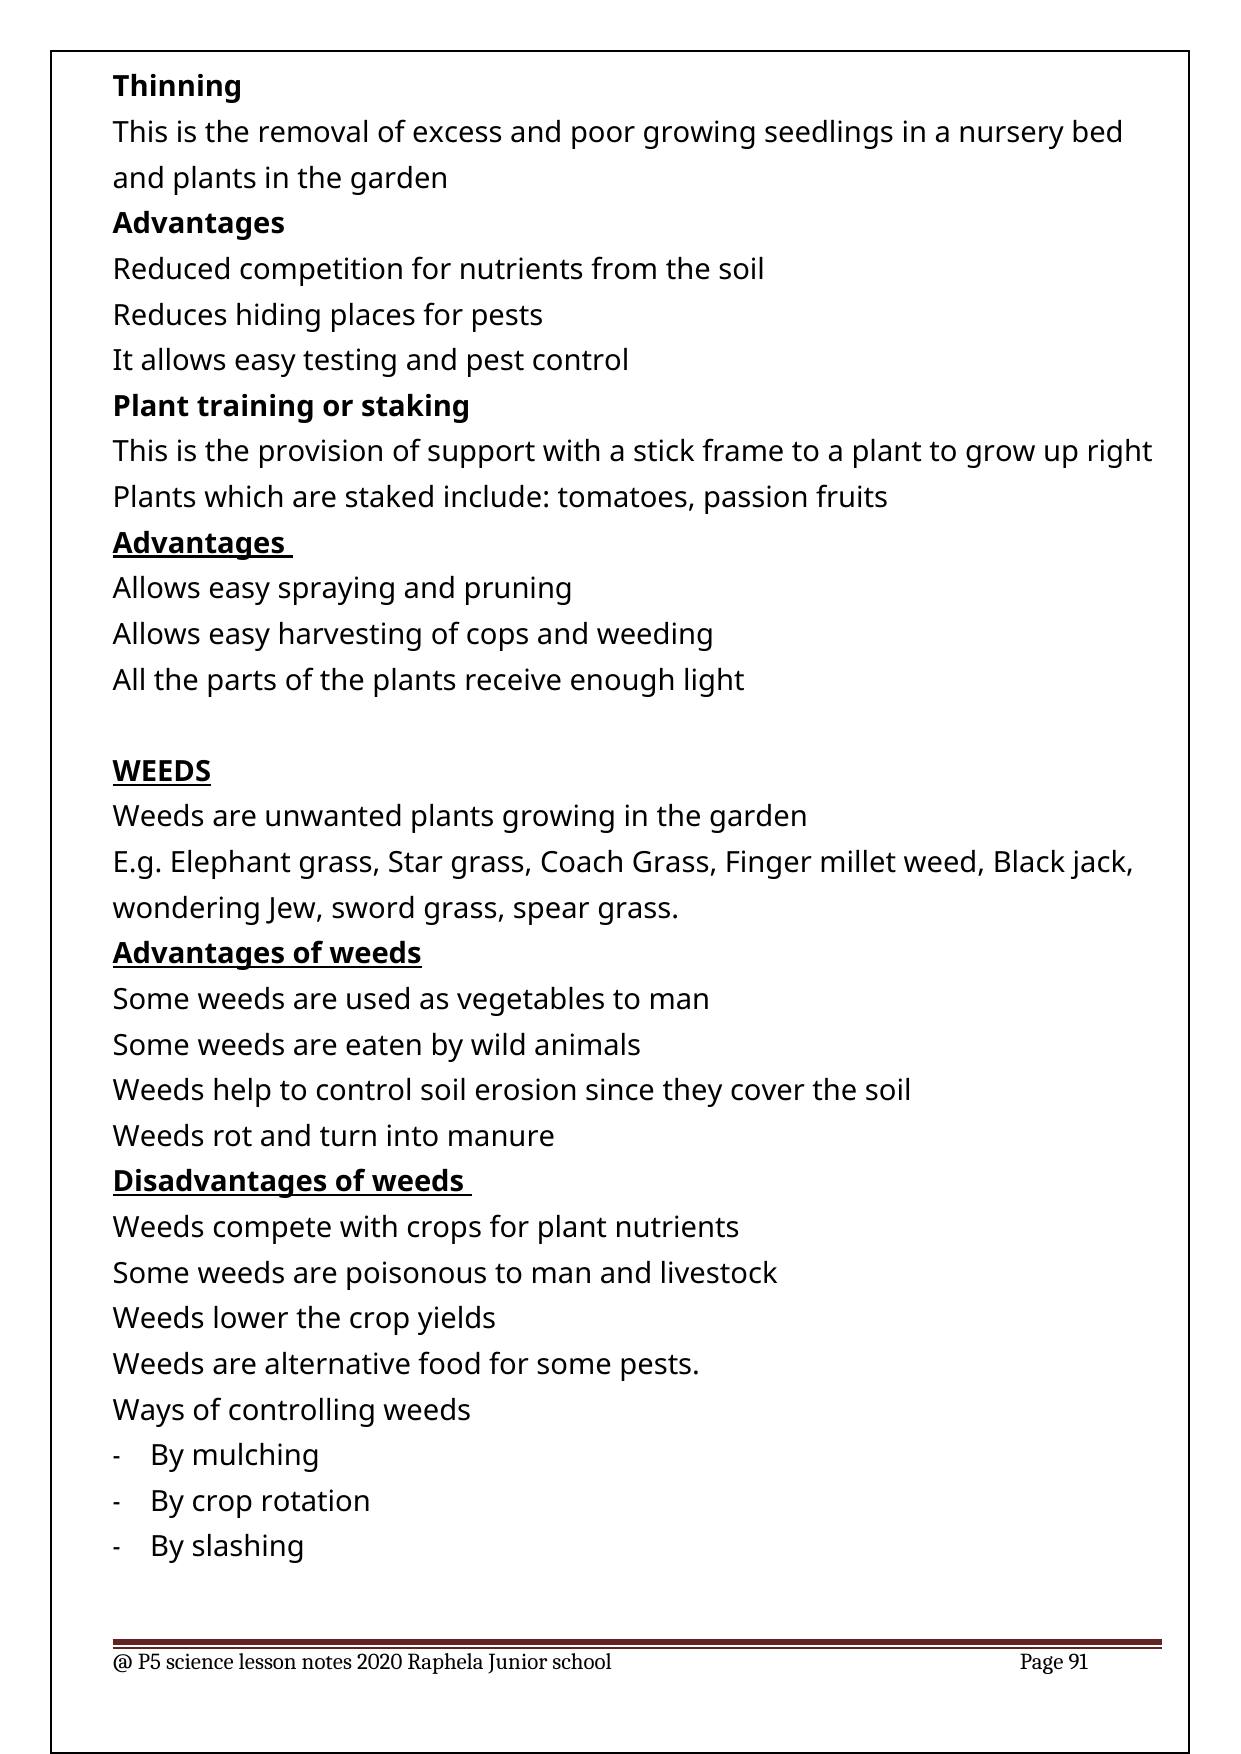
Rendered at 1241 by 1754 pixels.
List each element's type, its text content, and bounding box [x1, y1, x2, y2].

list Weeds rot and turn into manure [112, 1115, 1162, 1155]
list By slashing [112, 1526, 1162, 1565]
list Reduced competition for nutrients from the soil [112, 248, 1162, 288]
list Advantages [112, 522, 1162, 562]
list Advantages of weeds [112, 932, 1162, 972]
list Some weeds are used as vegetables to man [112, 978, 1162, 1018]
list Some weeds are poisonous to man and livestock [112, 1252, 1162, 1292]
list E.g. Elephant grass, Star grass, Coach Grass, Finger millet weed, Black jack, wondering Jew, sword grass, spear grass. [112, 841, 1162, 927]
list Disadvantages of weeds [112, 1161, 1162, 1200]
list Allows easy spraying and pruning [112, 567, 1162, 607]
list This is the provision of support with a stick frame to a plant to grow up right [112, 431, 1162, 470]
list Allows easy harvesting of cops and weeding [112, 613, 1162, 653]
list Ways of controlling weeds [112, 1389, 1162, 1428]
list Some weeds are eaten by wild animals [112, 1024, 1162, 1063]
list This is the removal of excess and poor growing seedlings in a nursery bed and plants in the garden [112, 111, 1162, 197]
list Reduces hiding places for pests [112, 294, 1162, 333]
list Plants which are staked include: tomatoes, passion fruits [112, 476, 1162, 516]
list It allows easy testing and pest control [112, 339, 1162, 379]
list Weeds help to control soil erosion since they cover the soil [112, 1069, 1162, 1109]
list WEEDS [112, 750, 1162, 790]
list All the parts of the plants receive enough light [112, 659, 1162, 698]
list Thinning [112, 66, 1162, 105]
list Weeds are unwanted plants growing in the garden [112, 796, 1162, 835]
list Weeds lower the crop yields [112, 1297, 1162, 1337]
list Plant training or staking [112, 385, 1162, 425]
list Weeds are alternative food for some pests. [112, 1343, 1162, 1383]
list By mulching [112, 1434, 1162, 1474]
list By crop rotation [112, 1480, 1162, 1520]
list Weeds compete with crops for plant nutrients [112, 1206, 1162, 1246]
list Advantages [112, 202, 1162, 242]
